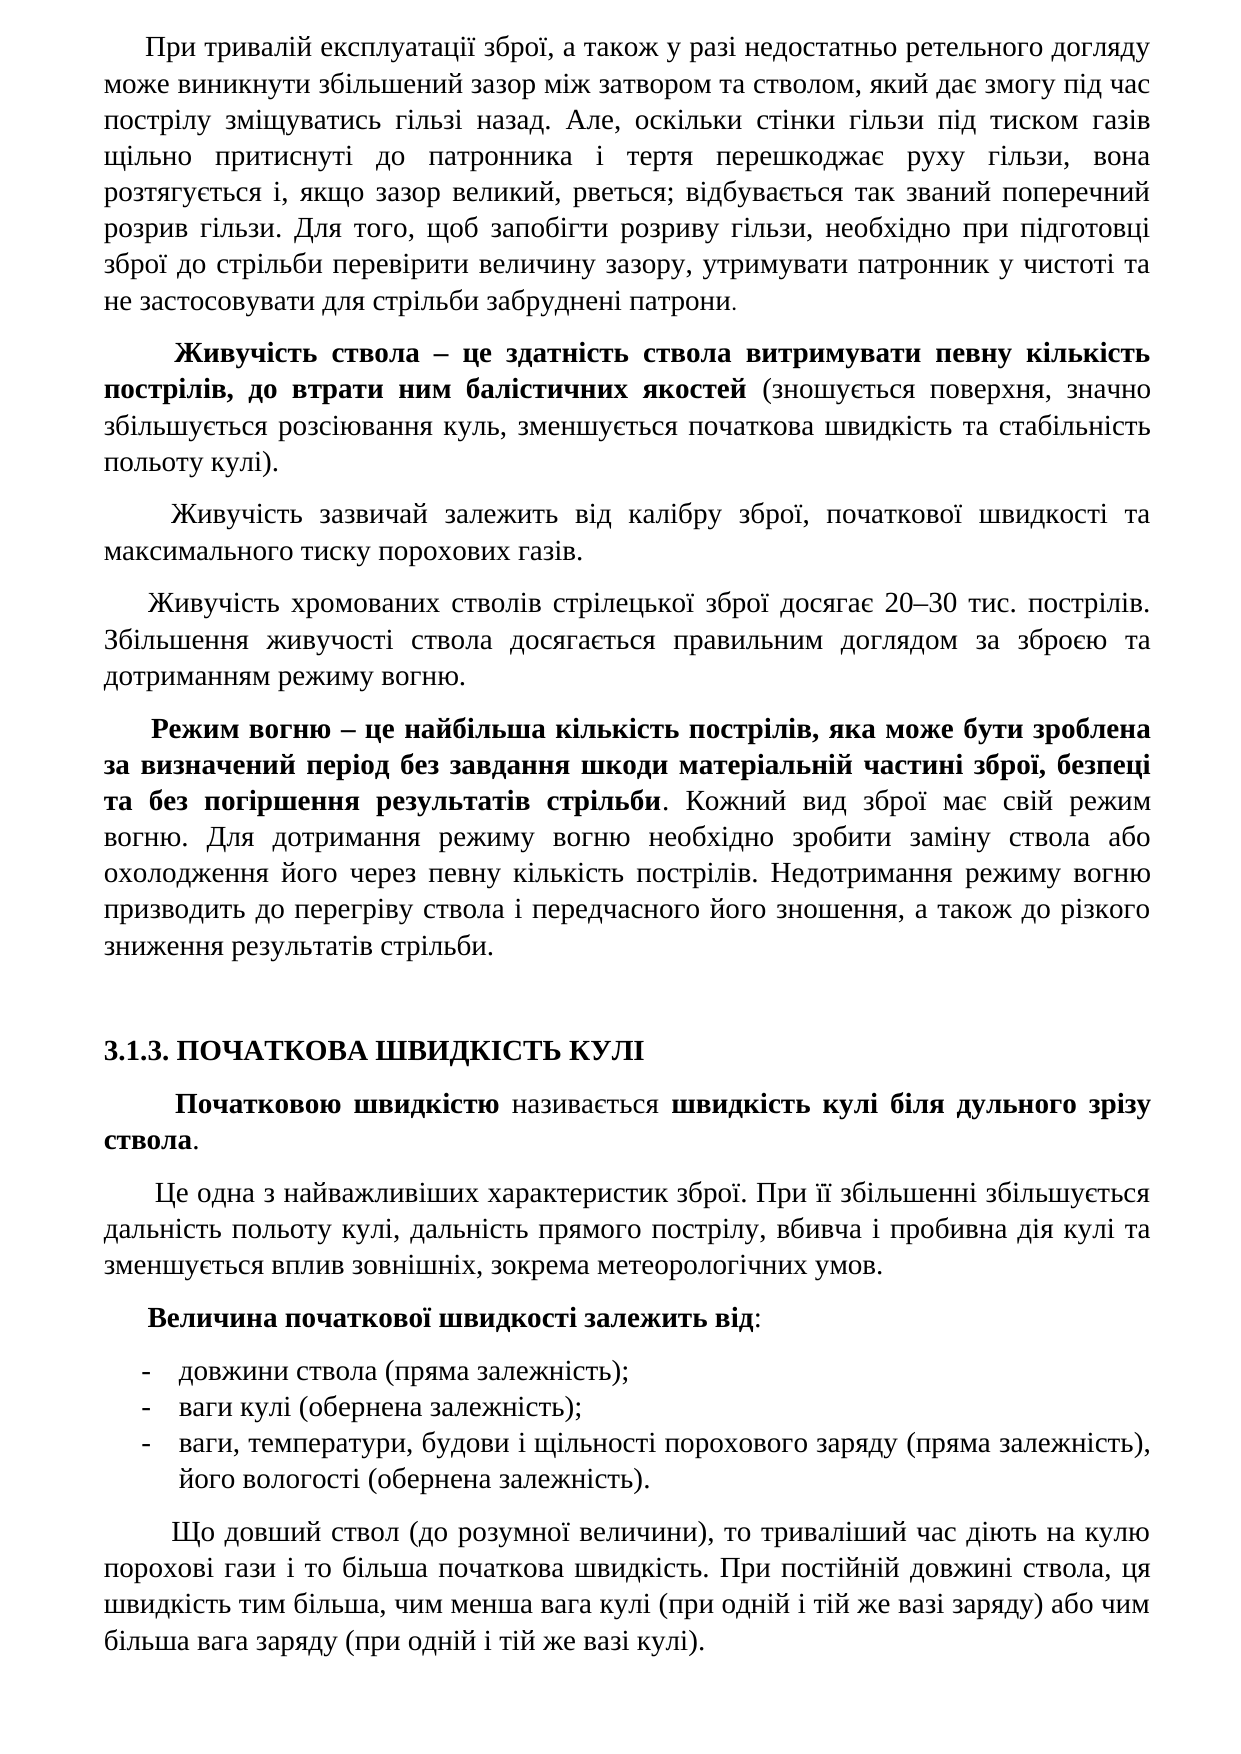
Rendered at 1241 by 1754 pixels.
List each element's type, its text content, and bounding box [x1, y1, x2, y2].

text 3.1.3. ПОЧАТКОВА ШВИДКІСТЬ КУЛІ [103, 1033, 1152, 1067]
text Величина початкової швидкості залежить від: [103, 1300, 1152, 1334]
text При тривалій експлуатації зброї, а також у разі недостатньо ретельного догляду може виникнути збільшений зазор між затвором та стволом, який дає змогу під час пострілу зміщуватись гільзі назад. Але, оскільки стінки гільзи під тиском газів щільно притиснуті до патронника і тертя перешкоджає руху гільзи, вона розтягується і, якщо зазор великий, рветься; відбувається так званий поперечний розрив гільзи. Для того, щоб запобігти розриву гільзи, необхідно при підготовці зброї до стрільби перевірити величину зазору, утримувати патронник у чистоті та не застосовувати для стрільби забруднені патрони. [103, 29, 1152, 316]
list ваги, температури, будови і щільності порохового заряду (пряма залежність), його вологості (обернена залежність). [141, 1425, 1152, 1495]
text Живучість ствола – це здатність ствола витримувати певну кількість пострілів, до втрати ним балістичних якостей (зношується поверхня, значно збільшується розсіювання куль, зменшується початкова швидкість та стабільність польоту кулі). [103, 335, 1152, 477]
text Живучість хромованих стволів стрілецької зброї досягає 20–30 тис. пострілів. Збільшення живучості ствола досягається правильним доглядом за зброєю та дотриманням режиму вогню. [103, 586, 1152, 691]
list довжини ствола (пряма залежність); [141, 1353, 1152, 1386]
text Що довший ствол (до розумної величини), то триваліший час діють на кулю порохові гази і то більша початкова швидкість. При постійній довжині ствола, ця швидкість тим більша, чим менша вага кулі (при одній і тій же вазі заряду) або чим більша вага заряду (при одній і тій же вазі кулі). [103, 1514, 1152, 1656]
text Початковою швидкістю називається швидкість кулі біля дульного зрізу ствола. [103, 1086, 1152, 1156]
text Режим вогню – це найбільша кількість пострілів, яка може бути зроблена за визначений період без завдання шкоди матеріальній частині зброї, безпеці та без погіршення результатів стрільби. Кожний вид зброї має свій режим вогню. Для дотримання режиму вогню необхідно зробити заміну ствола або охолодження його через певну кількість пострілів. Недотримання режиму вогню призводить до перегріву ствола і передчасного його зношення, а також до різкого зниження результатів стрільби. [103, 711, 1152, 961]
text Це одна з найважливіших характеристик зброї. При її збільшенні збільшується дальність польоту кулі, дальність прямого пострілу, вбивча і пробивна дія кулі та зменшується вплив зовнішніх, зокрема метеорологічних умов. [103, 1175, 1152, 1281]
list ваги кулі (обернена залежність); [141, 1389, 1152, 1423]
text Живучість зазвичай залежить від калібру зброї, початкової швидкості та максимального тиску порохових газів. [103, 497, 1152, 566]
